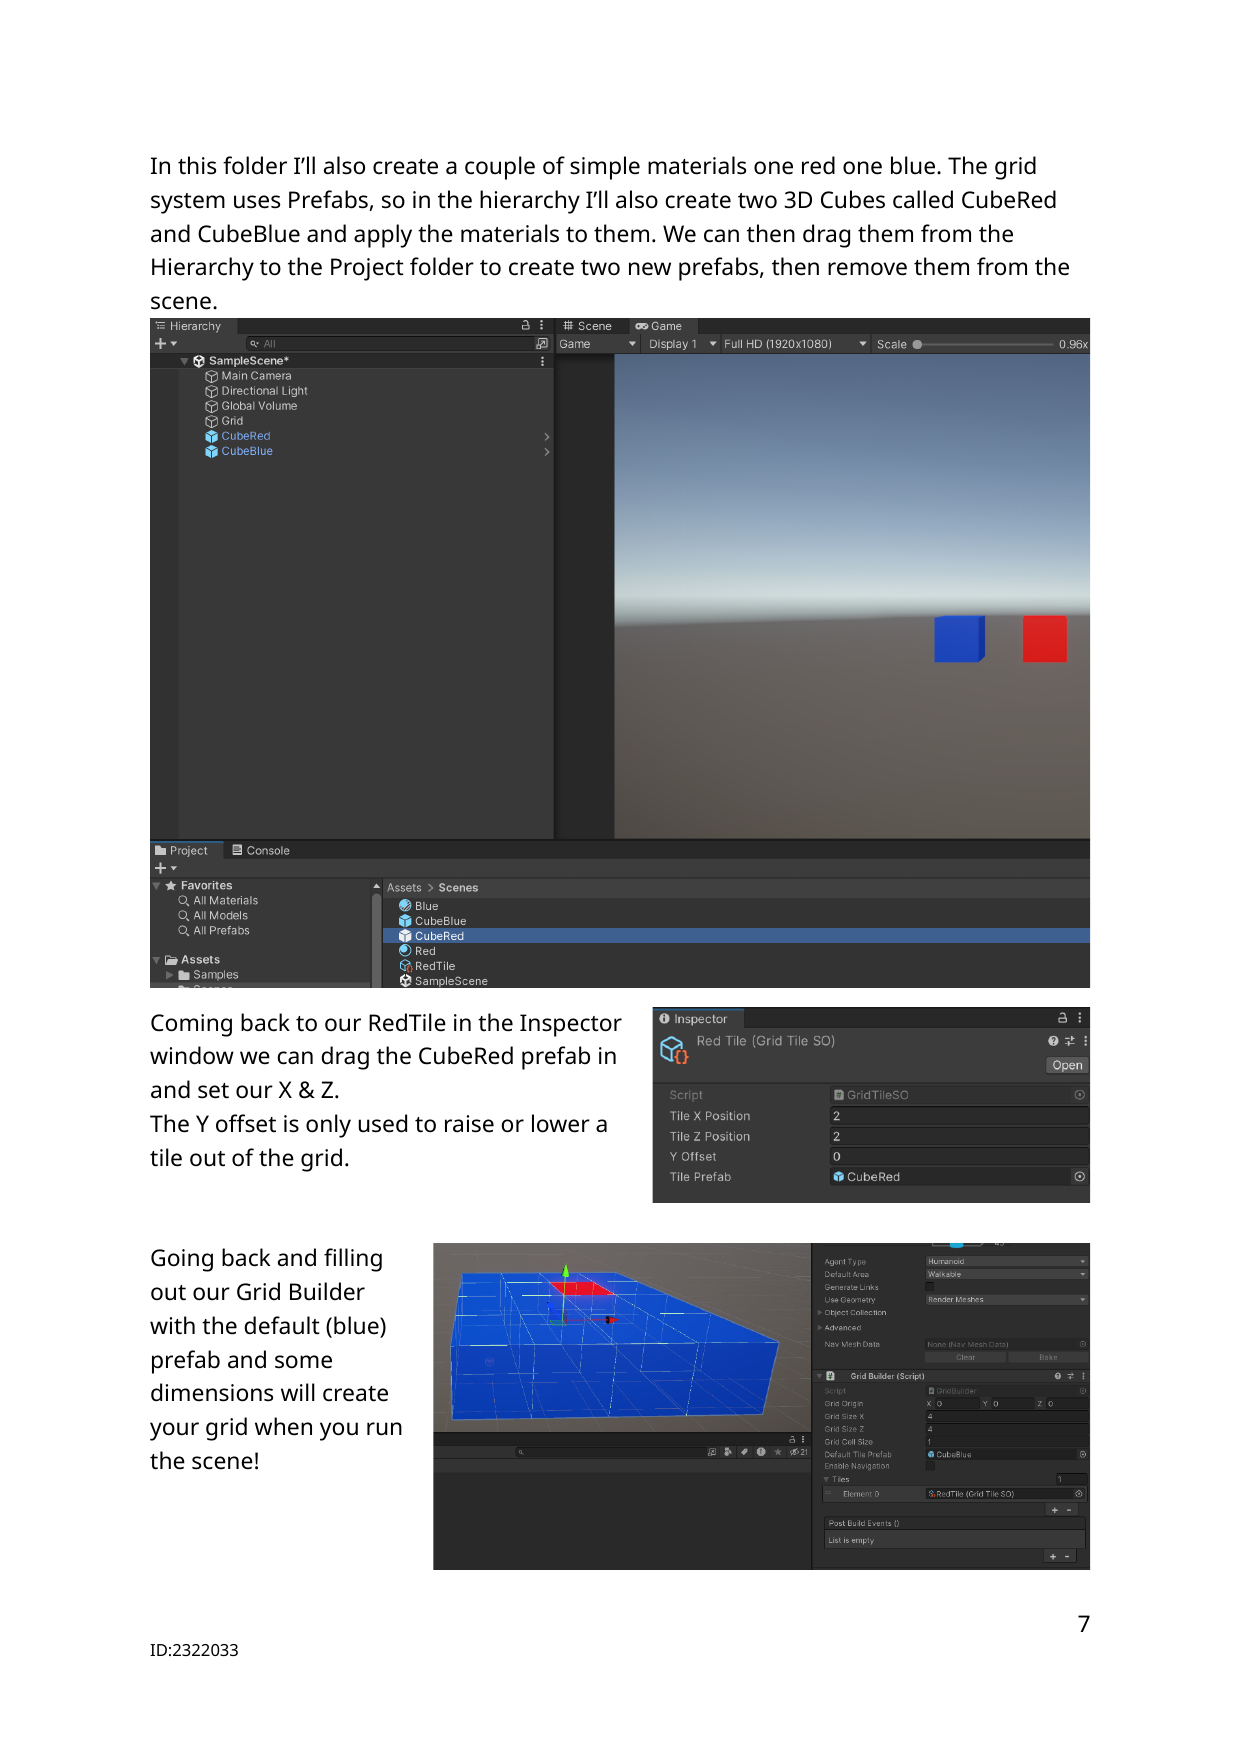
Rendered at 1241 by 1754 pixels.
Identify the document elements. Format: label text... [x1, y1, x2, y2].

picture [652, 1007, 1091, 1203]
picture [433, 1243, 1091, 1570]
text Coming back to our RedTile in the Inspector window we can drag the CubeRed prefab in and set our X & Z. The Y offset is only used to raise or lower a tile out of the grid. [150, 1007, 652, 1173]
text In this folder I’ll also create a couple of simple materials one red one blue. The grid system uses Prefabs, so in the hierarchy I’ll also create two 3D Cubes called CubeRed and CubeBlue and apply the materials to them. We can then drag them from the Hierarchy to the Project folder to create two new prefabs, then remove them from the scene. [150, 150, 1090, 318]
picture [150, 318, 1091, 988]
text Going back and filling out our Grid Builder with the default (blue) prefab and some dimensions will create your grid when you run the scene! [150, 1242, 1090, 1476]
